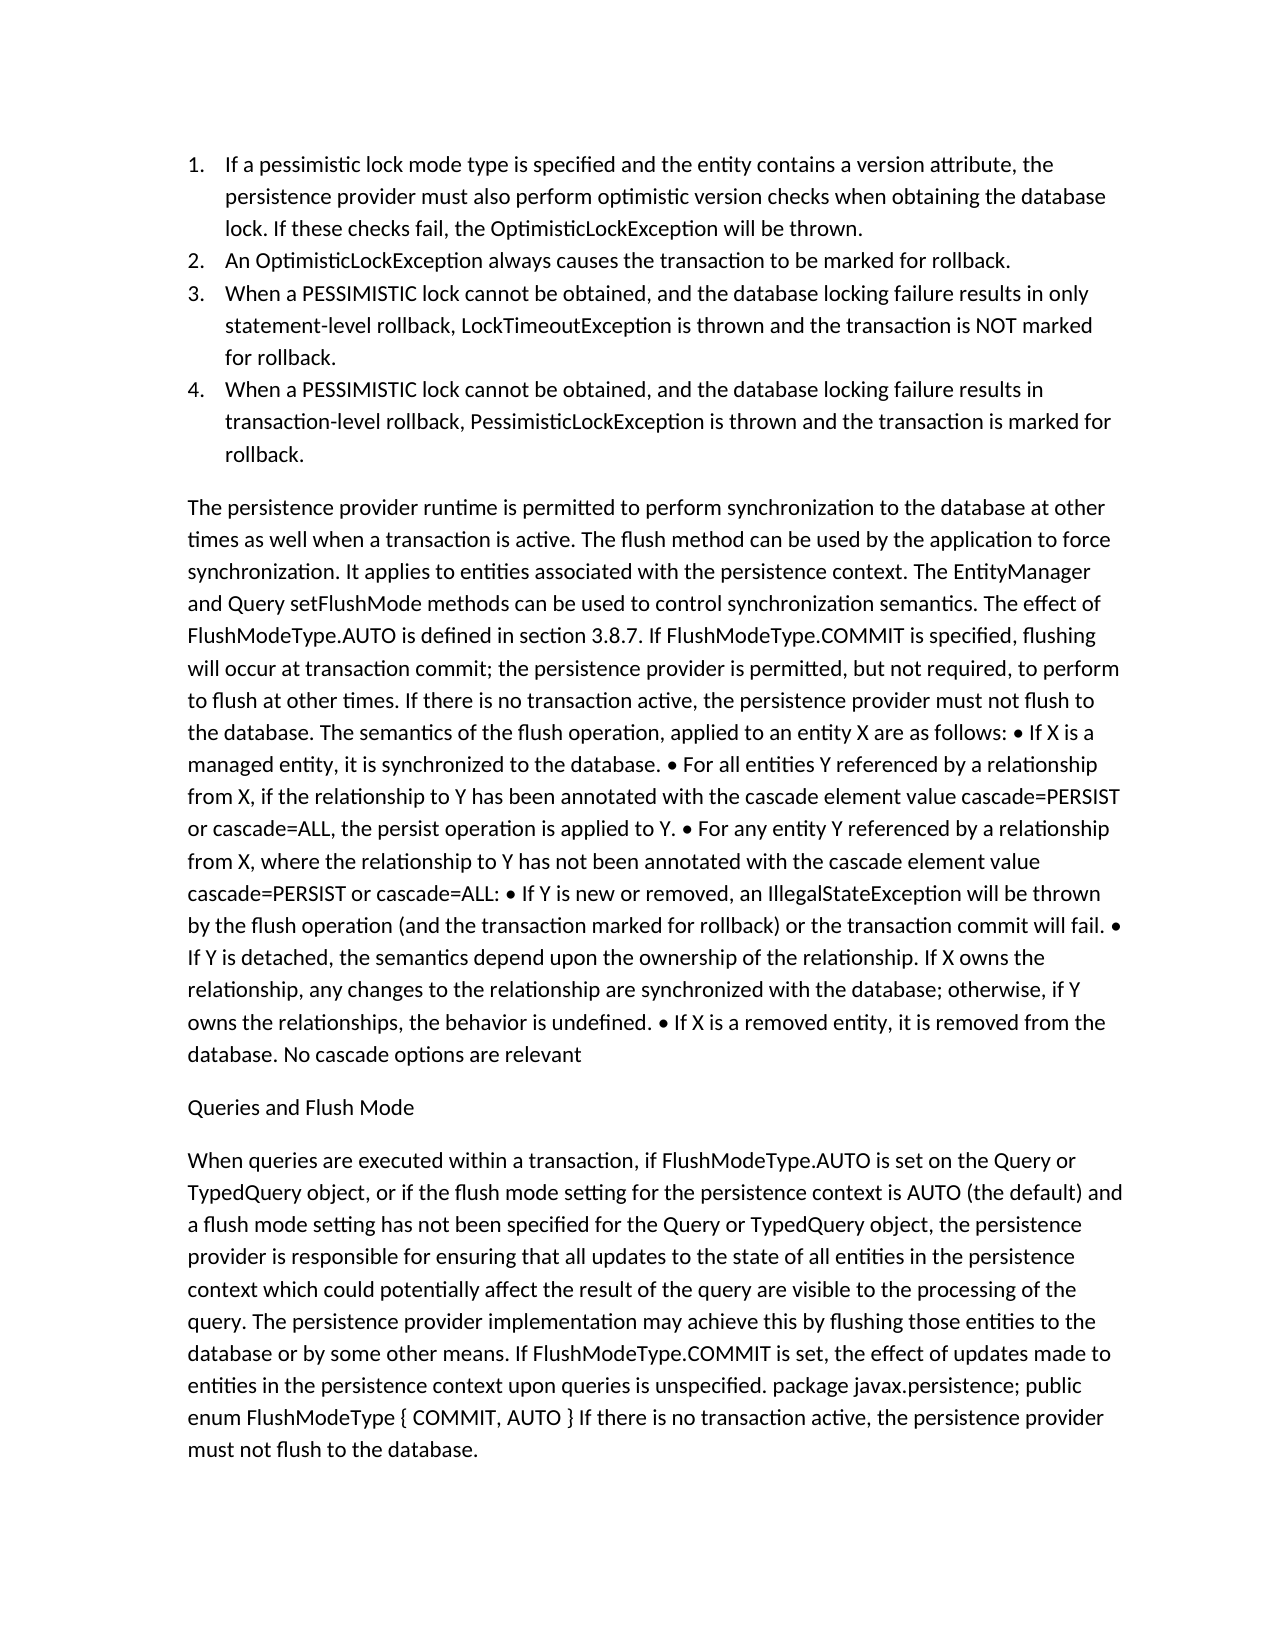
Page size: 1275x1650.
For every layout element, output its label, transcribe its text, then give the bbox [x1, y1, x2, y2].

list An OptimisticLockException always causes the transaction to be marked for rollback. [187, 247, 1125, 274]
list When a PESSIMISTIC lock cannot be obtained, and the database locking failure results in transaction-level rollback, PessimisticLockException is thrown and the transaction is marked for rollback. [187, 375, 1125, 468]
list When a PESSIMISTIC lock cannot be obtained, and the database locking failure results in only statement-level rollback, LockTimeoutException is thrown and the transaction is NOT marked for rollback. [187, 279, 1125, 371]
text When queries are executed within a transaction, if FlushModeType.AUTO is set on the Query or TypedQuery object, or if the flush mode setting for the persistence context is AUTO (the default) and a flush mode setting has not been specified for the Query or TypedQuery object, the persistence provider is responsible for ensuring that all updates to the state of all entities in the persistence context which could potentially affect the result of the query are visible to the processing of the query. The persistence provider implementation may achieve this by flushing those entities to the database or by some other means. If FlushModeType.COMMIT is set, the effect of updates made to entities in the persistence context upon queries is unspecified. package javax.persistence; public enum FlushModeType { COMMIT, AUTO } If there is no transaction active, the persistence provider must not flush to the database. [187, 1146, 1125, 1464]
text The persistence provider runtime is permitted to perform synchronization to the database at other times as well when a transaction is active. The flush method can be used by the application to force synchronization. It applies to entities associated with the persistence context. The EntityManager and Query setFlushMode methods can be used to control synchronization semantics. The effect of FlushModeType.AUTO is defined in section 3.8.7. If FlushModeType.COMMIT is specified, flushing will occur at transaction commit; the persistence provider is permitted, but not required, to perform to flush at other times. If there is no transaction active, the persistence provider must not flush to the database. The semantics of the flush operation, applied to an entity X are as follows: • If X is a managed entity, it is synchronized to the database. • For all entities Y referenced by a relationship from X, if the relationship to Y has been annotated with the cascade element value cascade=PERSIST or cascade=ALL, the persist operation is applied to Y. • For any entity Y referenced by a relationship from X, where the relationship to Y has not been annotated with the cascade element value cascade=PERSIST or cascade=ALL: • If Y is new or removed, an IllegalStateException will be thrown by the flush operation (and the transaction marked for rollback) or the transaction commit will fail. • If Y is detached, the semantics depend upon the ownership of the relationship. If X owns the relationship, any changes to the relationship are synchronized with the database; otherwise, if Y owns the relationships, the behavior is undefined. • If X is a removed entity, it is removed from the database. No cascade options are relevant [187, 493, 1125, 1068]
text Queries and Flush Mode [187, 1093, 1125, 1121]
list If a pessimistic lock mode type is specified and the entity contains a version attribute, the persistence provider must also perform optimistic version checks when obtaining the database lock. If these checks fail, the OptimisticLockException will be thrown. [187, 150, 1125, 242]
